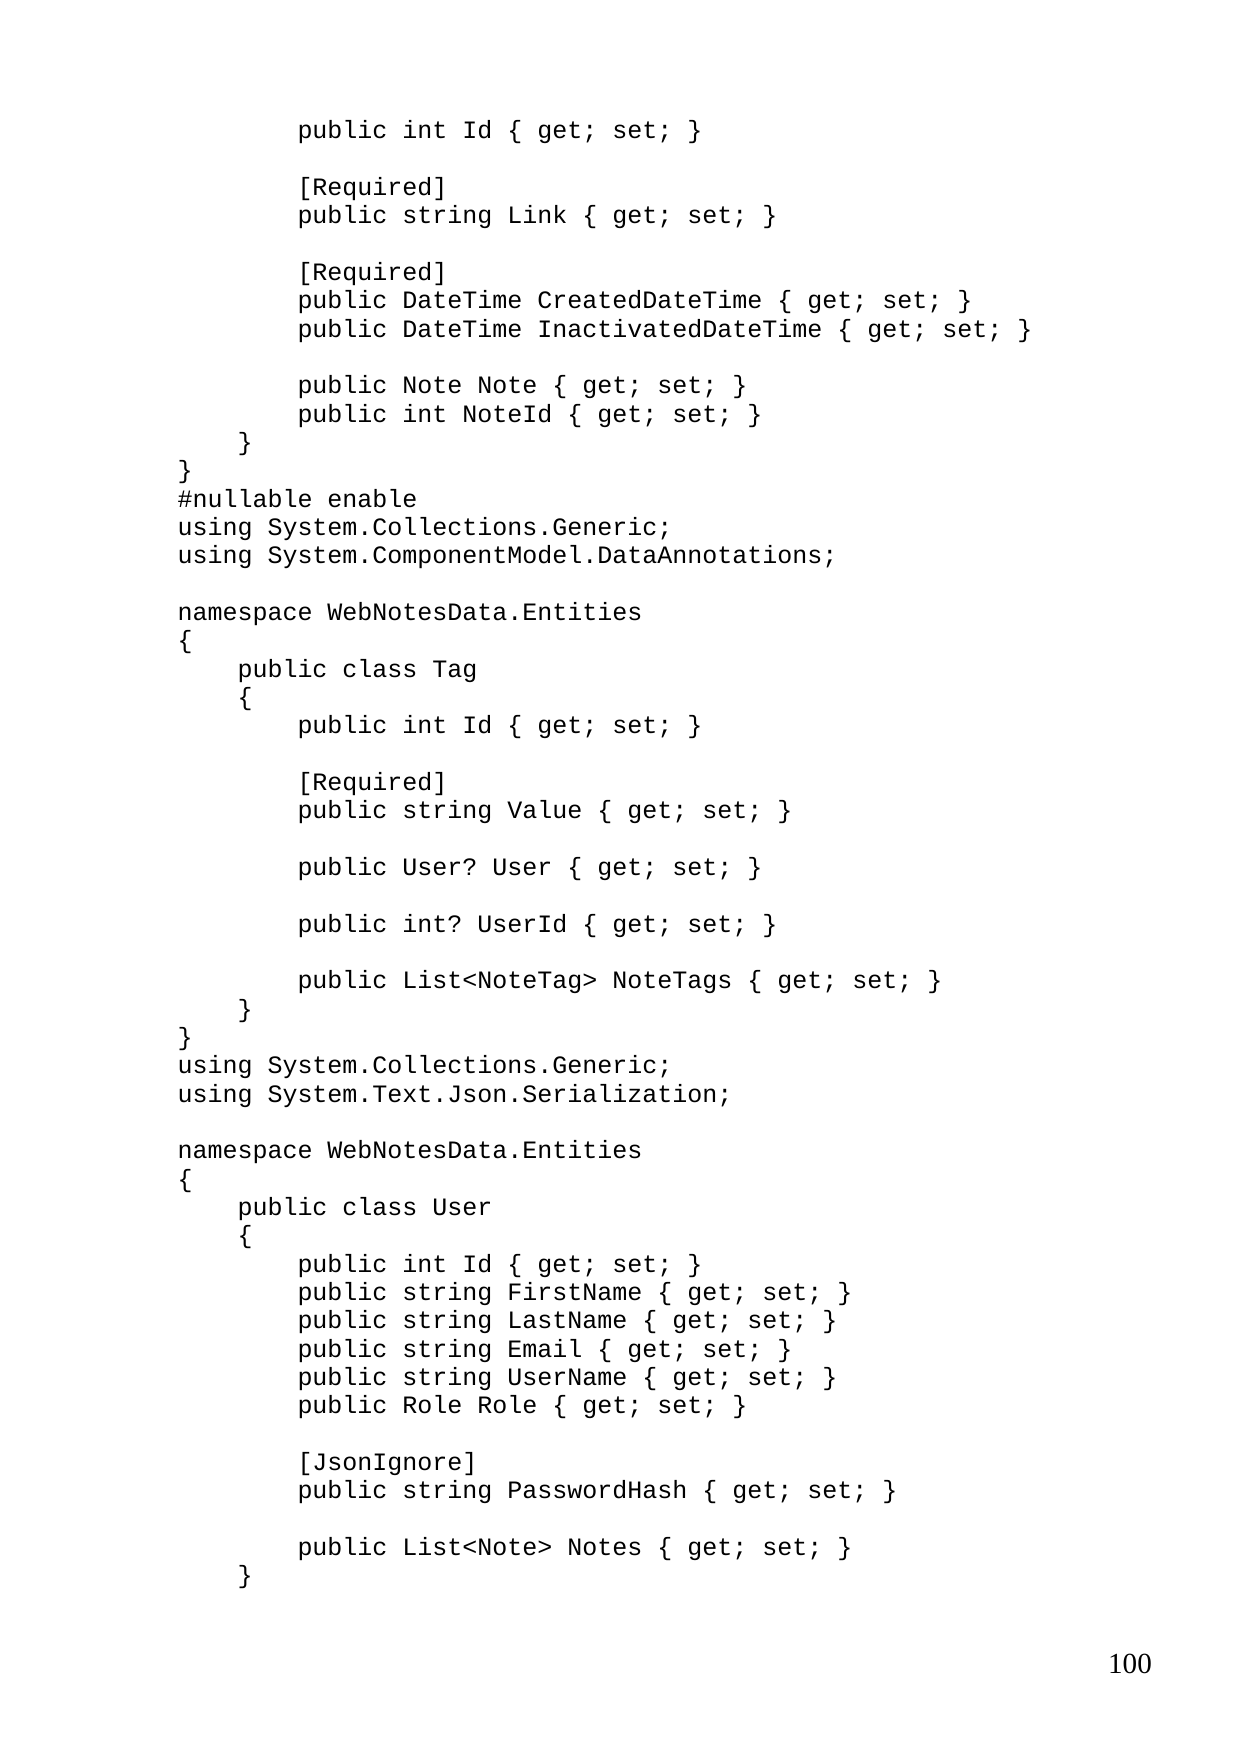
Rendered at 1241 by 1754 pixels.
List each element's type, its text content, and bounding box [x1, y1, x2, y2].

text [JsonIgnore] [177, 1450, 1152, 1478]
text public DateTime InactivatedDateTime { get; set; } [177, 316, 1152, 345]
text #nullable enable [177, 486, 1152, 515]
text [Required] [177, 175, 1152, 203]
text public string UserName { get; set; } [177, 1365, 1152, 1393]
text public string FirstName { get; set; } [177, 1280, 1152, 1308]
text public string PasswordHash { get; set; } [177, 1478, 1152, 1506]
text public int Id { get; set; } [177, 118, 1152, 146]
text { [177, 1166, 1152, 1195]
text public class User [177, 1195, 1152, 1223]
text public Note Note { get; set; } [177, 373, 1152, 401]
text public User? User { get; set; } [177, 855, 1152, 883]
text using System.Collections.Generic; [177, 1053, 1152, 1081]
text public int? UserId { get; set; } [177, 911, 1152, 940]
text { [177, 685, 1152, 713]
text public List<NoteTag> NoteTags { get; set; } [177, 968, 1152, 996]
text namespace WebNotesData.Entities [177, 600, 1152, 628]
text { [177, 628, 1152, 656]
text public string LastName { get; set; } [177, 1308, 1152, 1336]
text public string Email { get; set; } [177, 1336, 1152, 1365]
text } [177, 430, 1152, 458]
text public string Link { get; set; } [177, 203, 1152, 231]
text public int Id { get; set; } [177, 713, 1152, 741]
text using System.Collections.Generic; [177, 515, 1152, 543]
text using System.ComponentModel.DataAnnotations; [177, 543, 1152, 571]
text } [177, 458, 1152, 486]
text public class Tag [177, 656, 1152, 685]
text } [177, 996, 1152, 1025]
text public List<Note> Notes { get; set; } [177, 1535, 1152, 1563]
text public int NoteId { get; set; } [177, 401, 1152, 430]
text [Required] [177, 260, 1152, 288]
text public string Value { get; set; } [177, 798, 1152, 826]
text [Required] [177, 770, 1152, 798]
text } [177, 1563, 1152, 1591]
text namespace WebNotesData.Entities [177, 1138, 1152, 1166]
text { [177, 1223, 1152, 1251]
text public int Id { get; set; } [177, 1251, 1152, 1280]
text public Role Role { get; set; } [177, 1393, 1152, 1421]
text using System.Text.Json.Serialization; [177, 1081, 1152, 1110]
text } [177, 1025, 1152, 1053]
text public DateTime CreatedDateTime { get; set; } [177, 288, 1152, 316]
